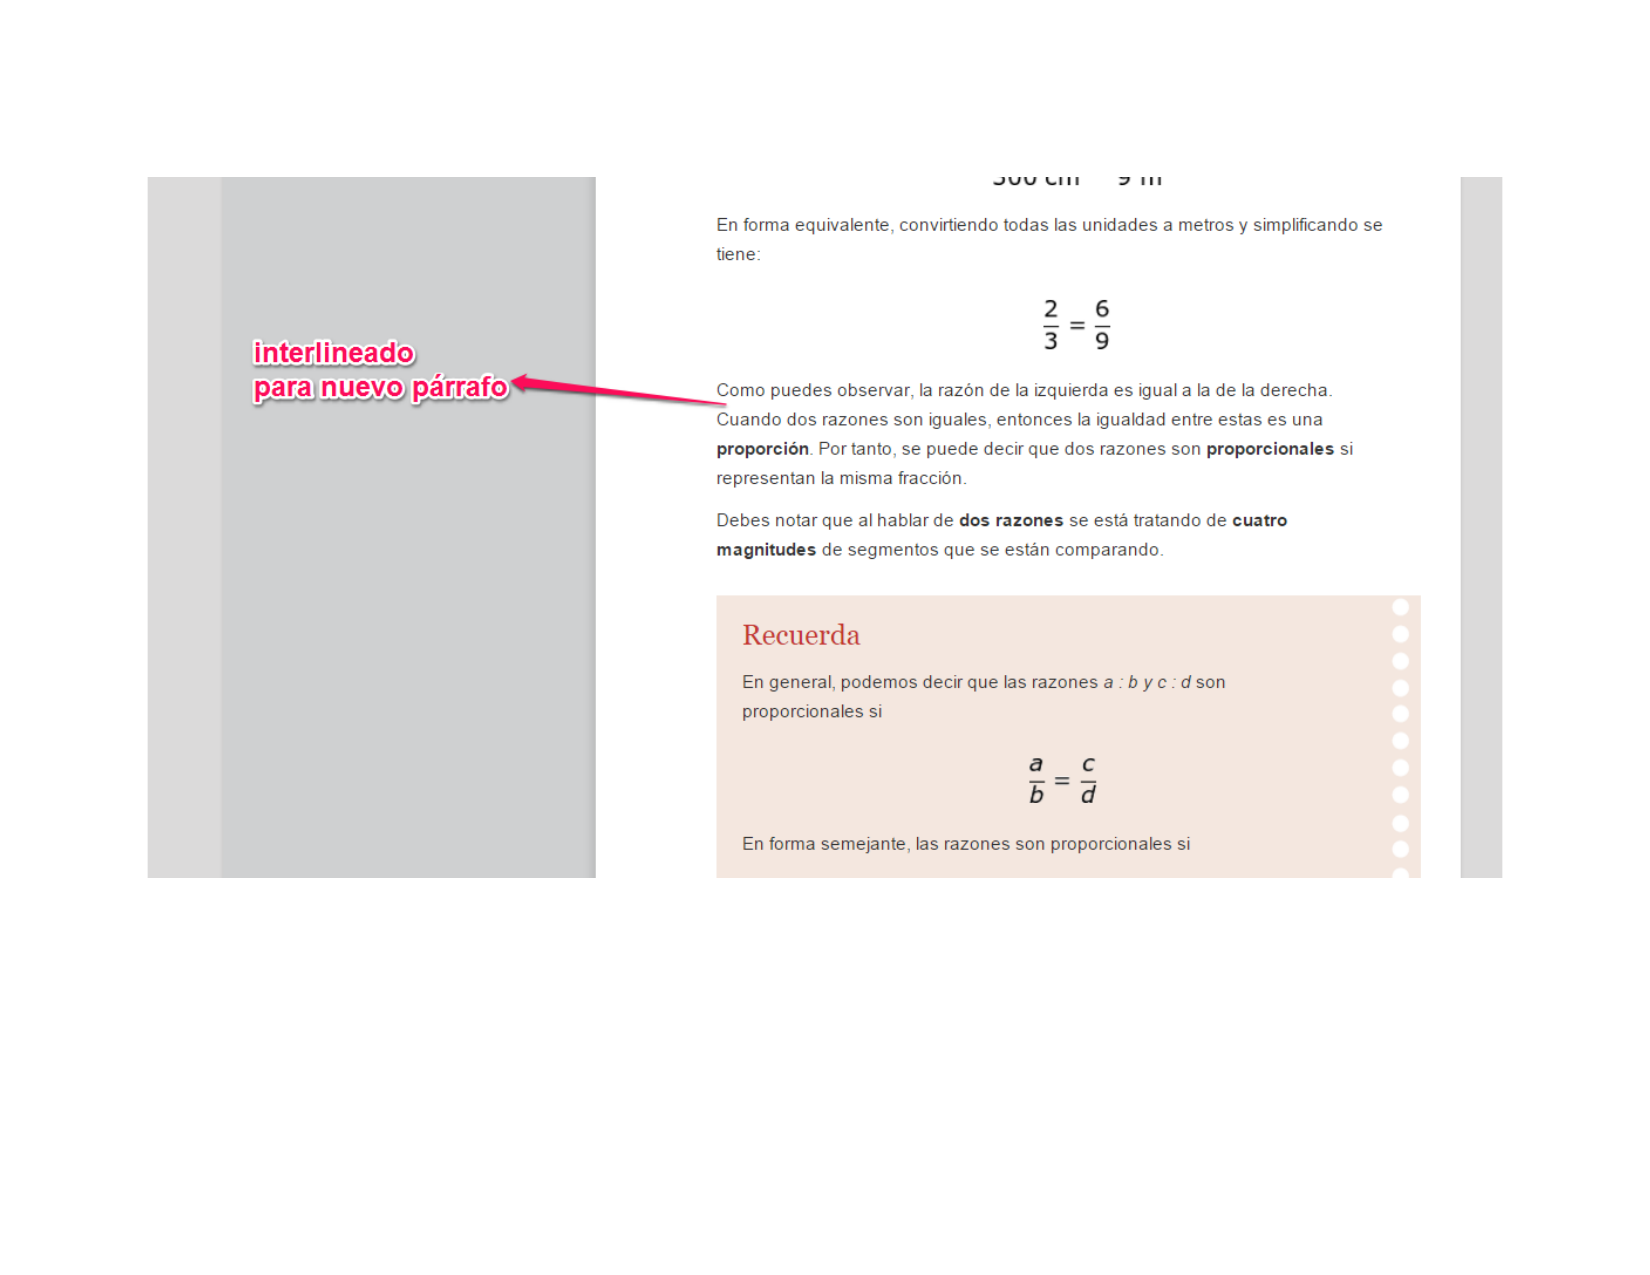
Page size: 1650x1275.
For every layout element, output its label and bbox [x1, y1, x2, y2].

picture [147, 177, 1503, 878]
